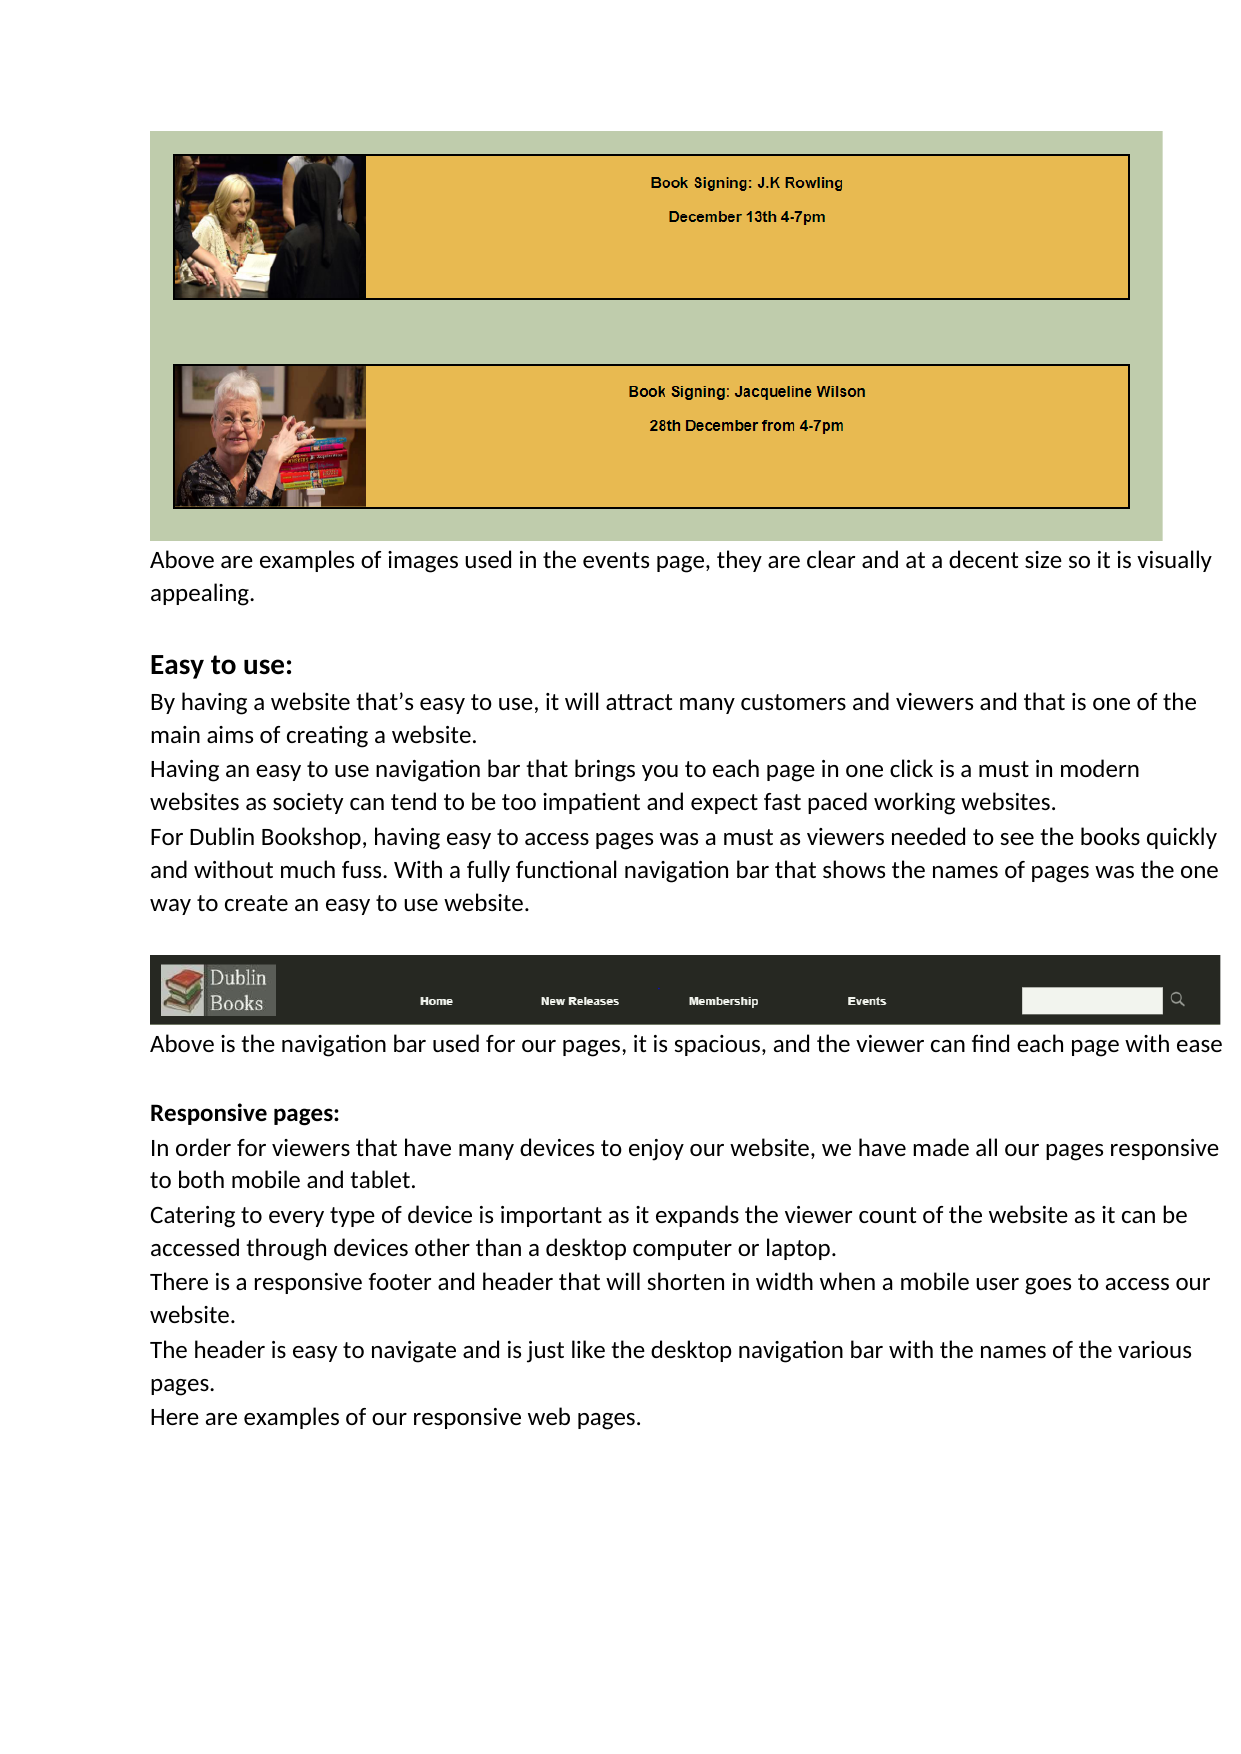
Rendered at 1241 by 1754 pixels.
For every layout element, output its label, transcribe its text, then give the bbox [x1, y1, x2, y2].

text Easy to use: [150, 646, 1225, 682]
text Here are examples of our responsive web pages. [150, 1401, 1225, 1432]
text There is a responsive footer and header that will shorten in width when a mobile user goes to access our website. [150, 1266, 1225, 1330]
text Catering to every type of device is important as it expands the viewer count of the website as it can be accessed through devices other than a desktop computer or laptop. [150, 1199, 1225, 1262]
text Above are examples of images used in the events page, they are clear and at a decent size so it is visually appealing. [150, 544, 1225, 608]
text For Dublin Bookshop, having easy to access pages was a must as viewers needed to see the books quickly and without much fuss. With a fully functional navigation bar that shows the names of pages was the one way to create an easy to use website. [150, 821, 1225, 917]
text By having a website that’s easy to use, it will attract many customers and viewers and that is one of the main aims of creating a website. [150, 686, 1225, 749]
text Having an easy to use navigation bar that brings you to each page in one click is a must in modern websites as society can tend to be too impatient and expect fast paced working websites. [150, 753, 1225, 817]
text The header is easy to navigate and is just like the desktop navigation bar with the names of the various pages. [150, 1334, 1225, 1397]
picture [150, 131, 1163, 541]
text Above is the navigation bar used for our pages, it is spacious, and the viewer can find each page with ease [150, 1028, 1225, 1059]
picture [150, 955, 1221, 1025]
text Responsive pages: [150, 1097, 1225, 1128]
text In order for viewers that have many devices to enjoy our website, we have made all our pages responsive to both mobile and tablet. [150, 1132, 1225, 1195]
